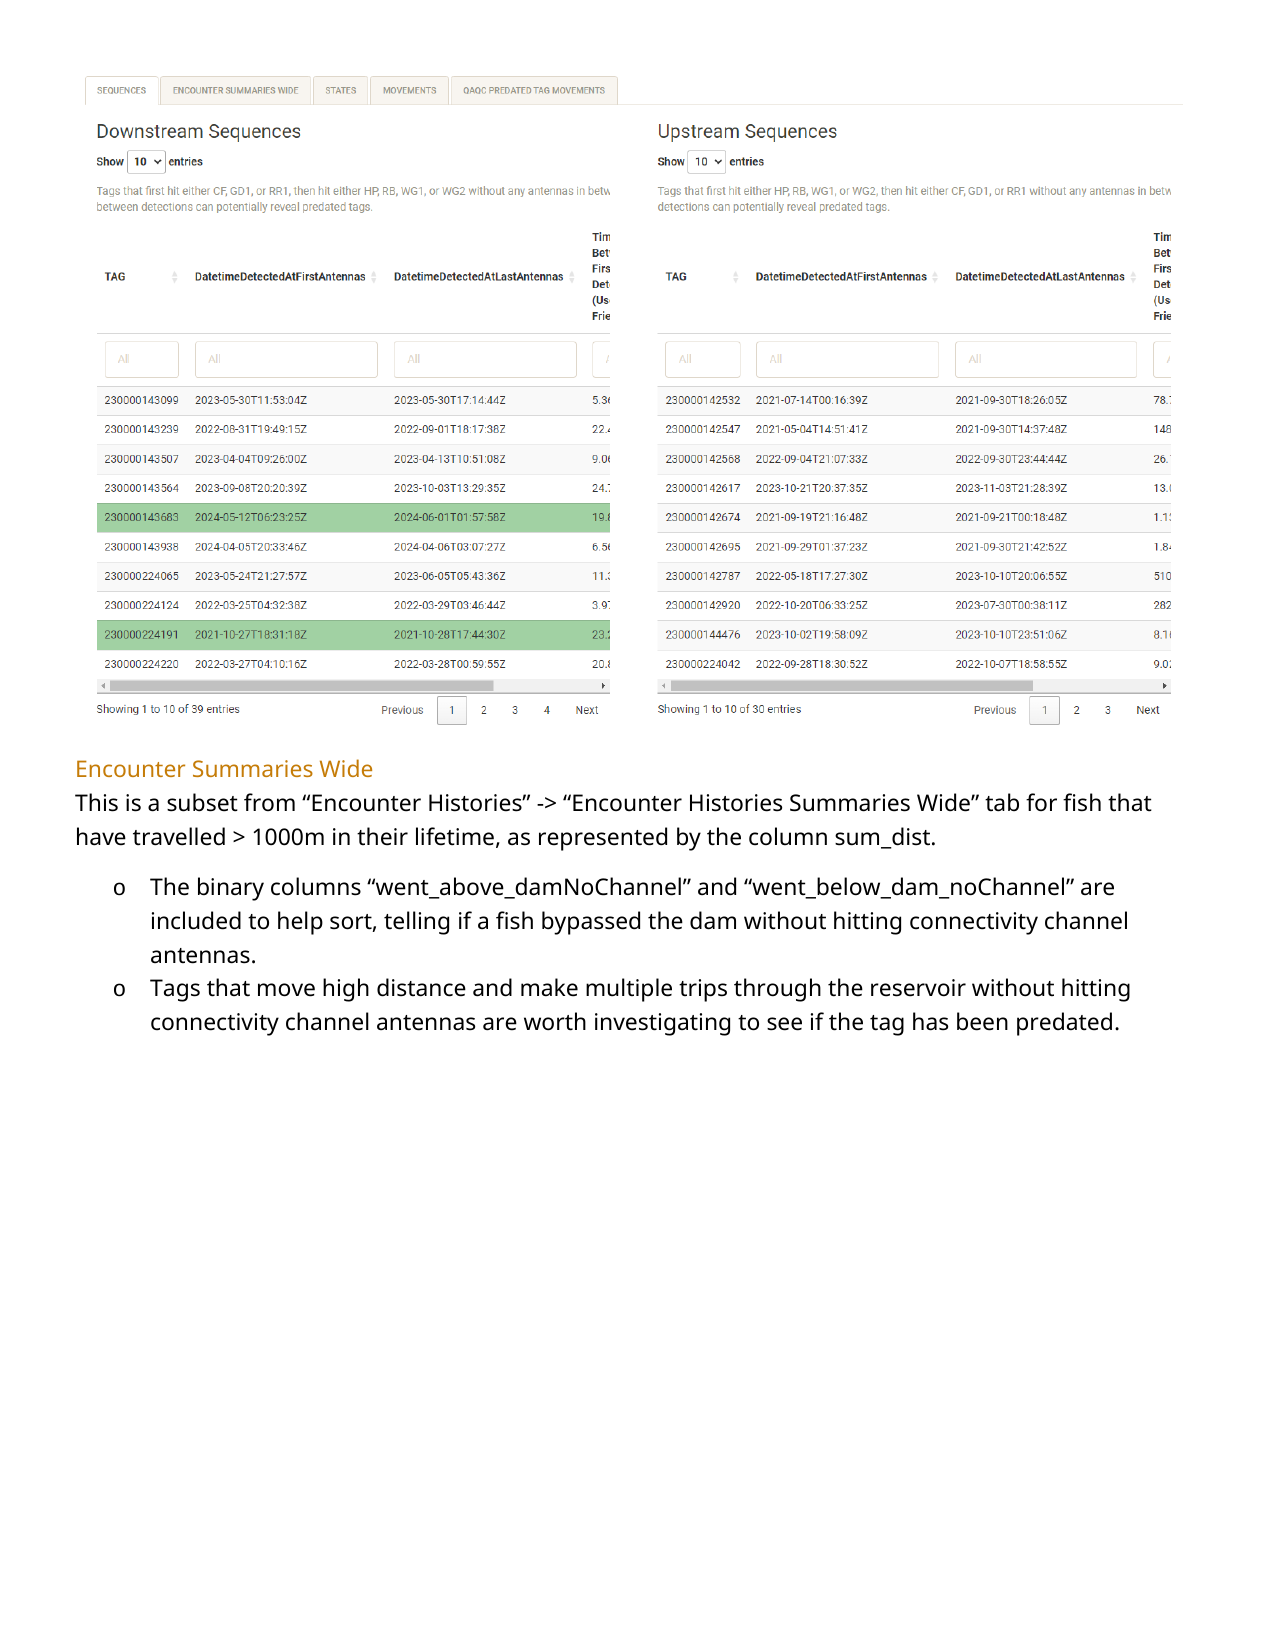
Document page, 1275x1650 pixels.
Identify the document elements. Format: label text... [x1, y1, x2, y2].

list The binary columns “went_above_damNoChannel” and “went_below_dam_noChannel” are included to help sort, telling if a fish bypassed the dam without hitting connectivity channel antennas. [112, 871, 1200, 970]
text This is a subset from “Encounter Histories” -> “Encounter Histories Summaries Wide” tab for fish that have travelled > 1000m in their lifetime, as represented by the column sum_dist. [75, 787, 1200, 852]
picture [75, 75, 1200, 734]
subtitle Encounter Summaries Wide [75, 753, 1200, 784]
list Tags that move high distance and make multiple trips through the reservoir without hitting connectivity channel antennas are worth investigating to see if the tag has been predated. [112, 972, 1200, 1037]
